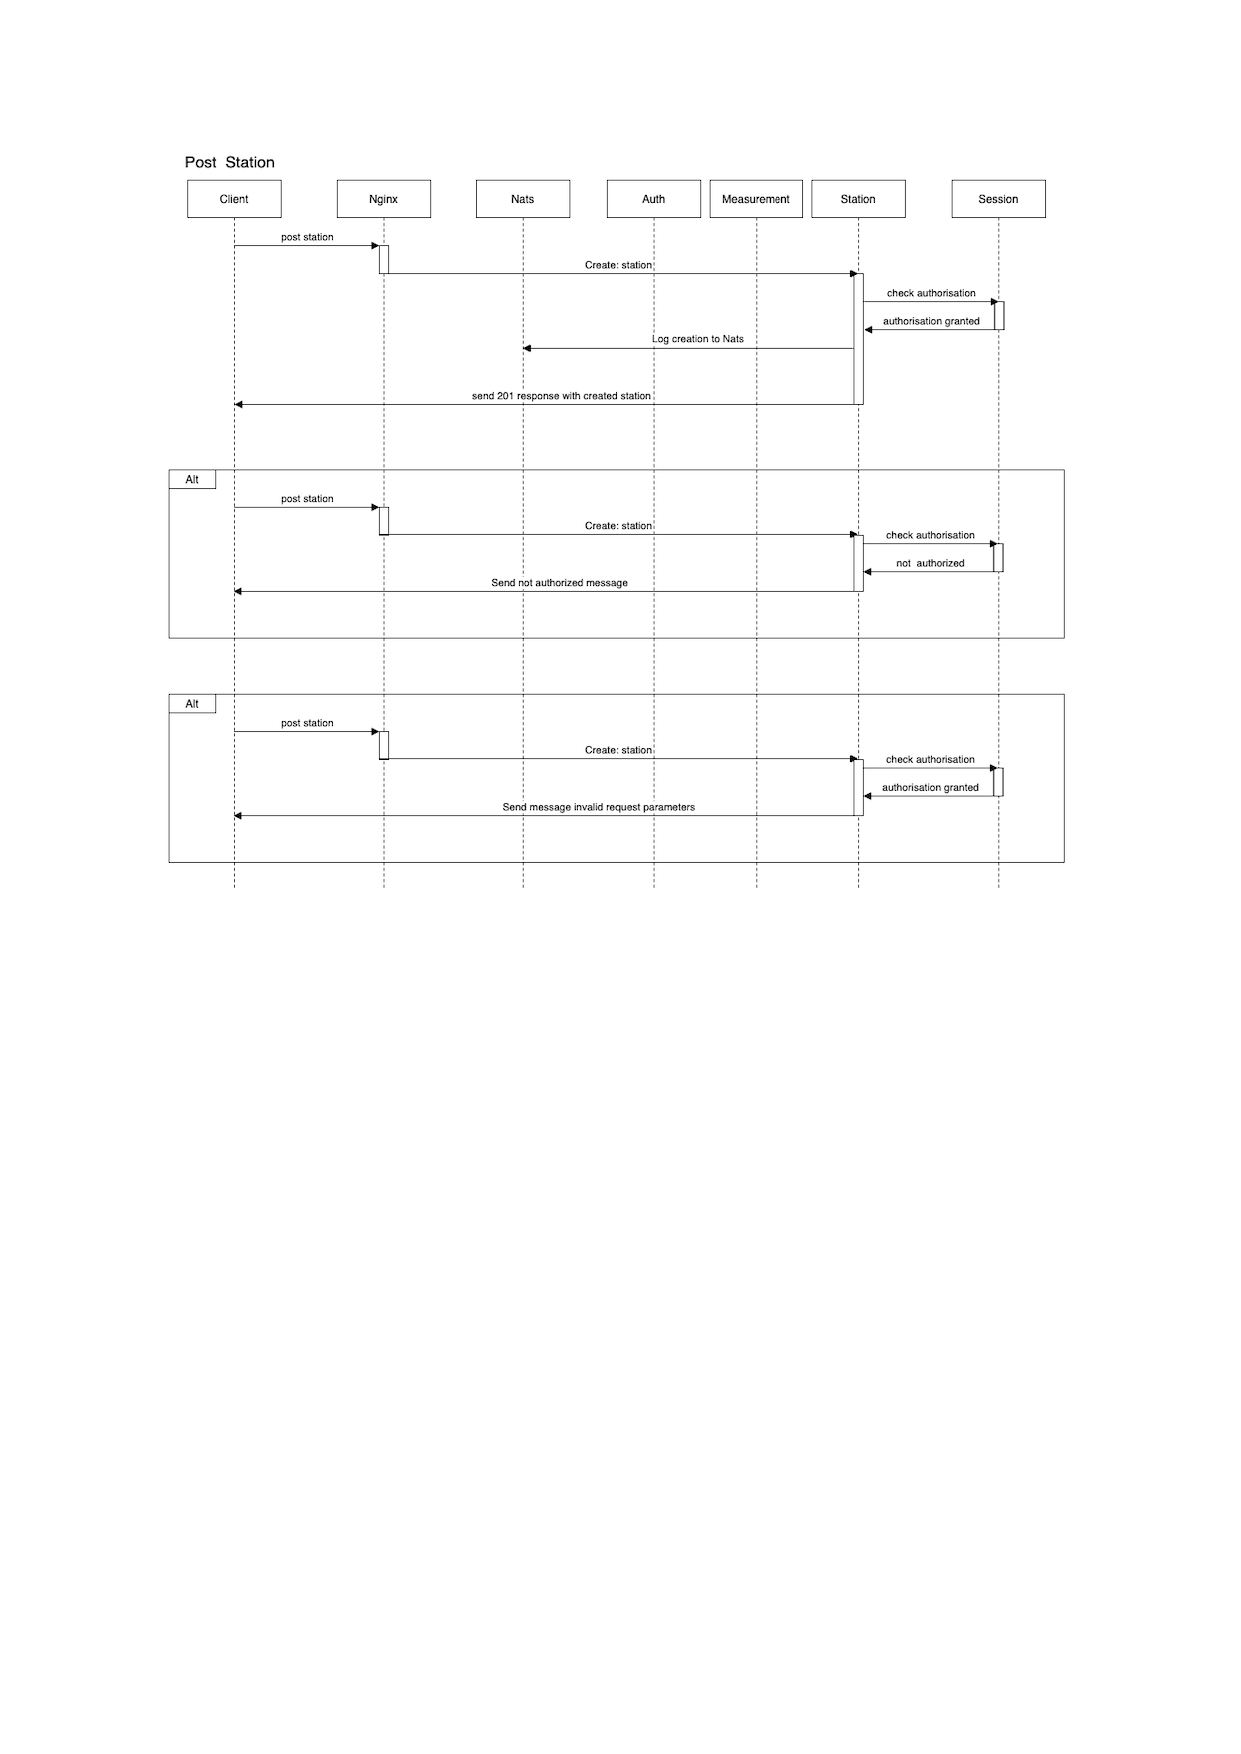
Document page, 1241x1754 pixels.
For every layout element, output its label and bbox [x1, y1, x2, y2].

picture [150, 150, 1090, 903]
